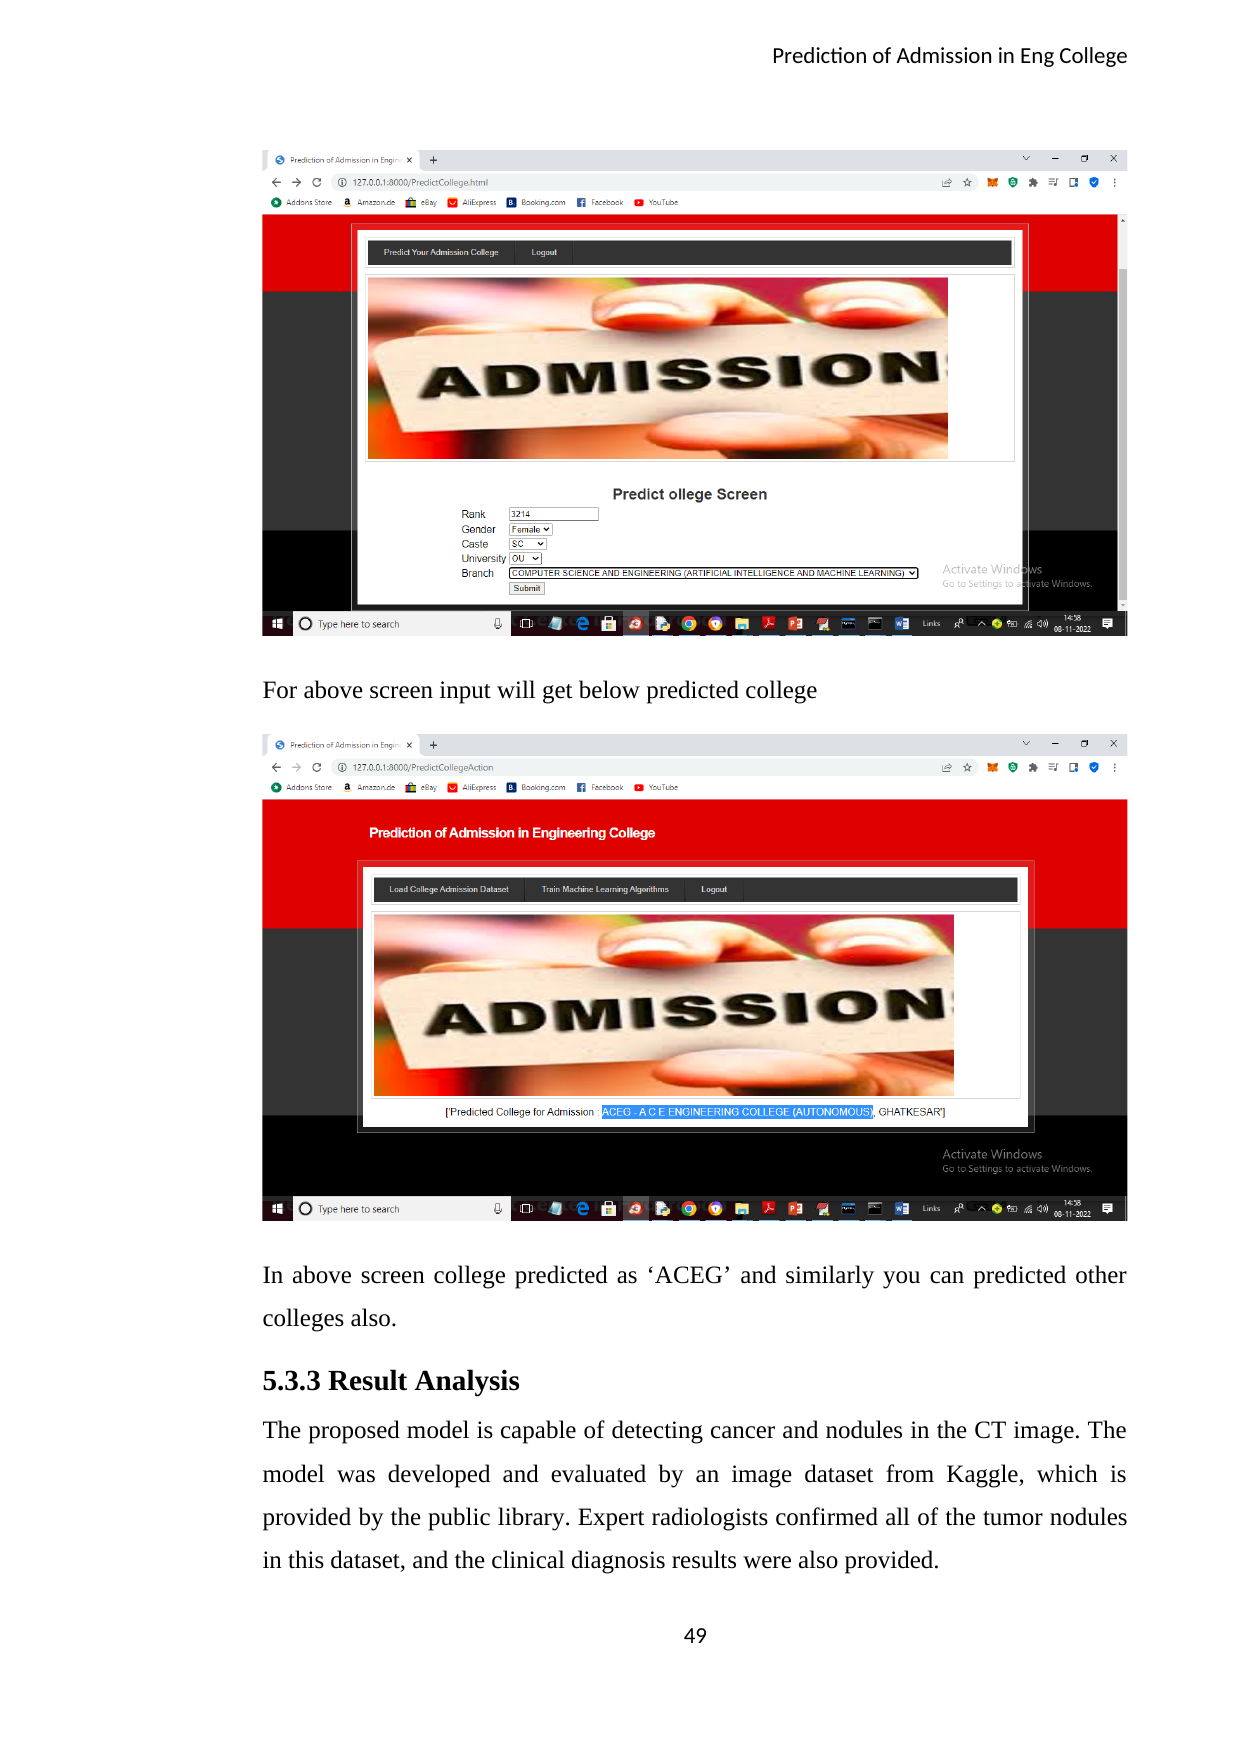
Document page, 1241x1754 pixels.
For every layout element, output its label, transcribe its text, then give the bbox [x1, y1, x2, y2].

text For above screen input will get below predicted college [262, 675, 1128, 704]
text In above screen college predicted as ‘ACEG’ and similarly you can predicted other colleges also. [262, 1260, 1128, 1332]
text The proposed model is capable of detecting cancer and nodules in the CT image. The model was developed and evaluated by an image dataset from Kaggle, which is provided by the public library. Expert radiologists confirmed all of the tumor nodules in this dataset, and the clinical diagnosis results were also provided. [262, 1416, 1128, 1574]
text 5.3.3 Result Analysis [262, 1363, 1128, 1396]
picture [262, 734, 1128, 1221]
picture [262, 150, 1128, 636]
